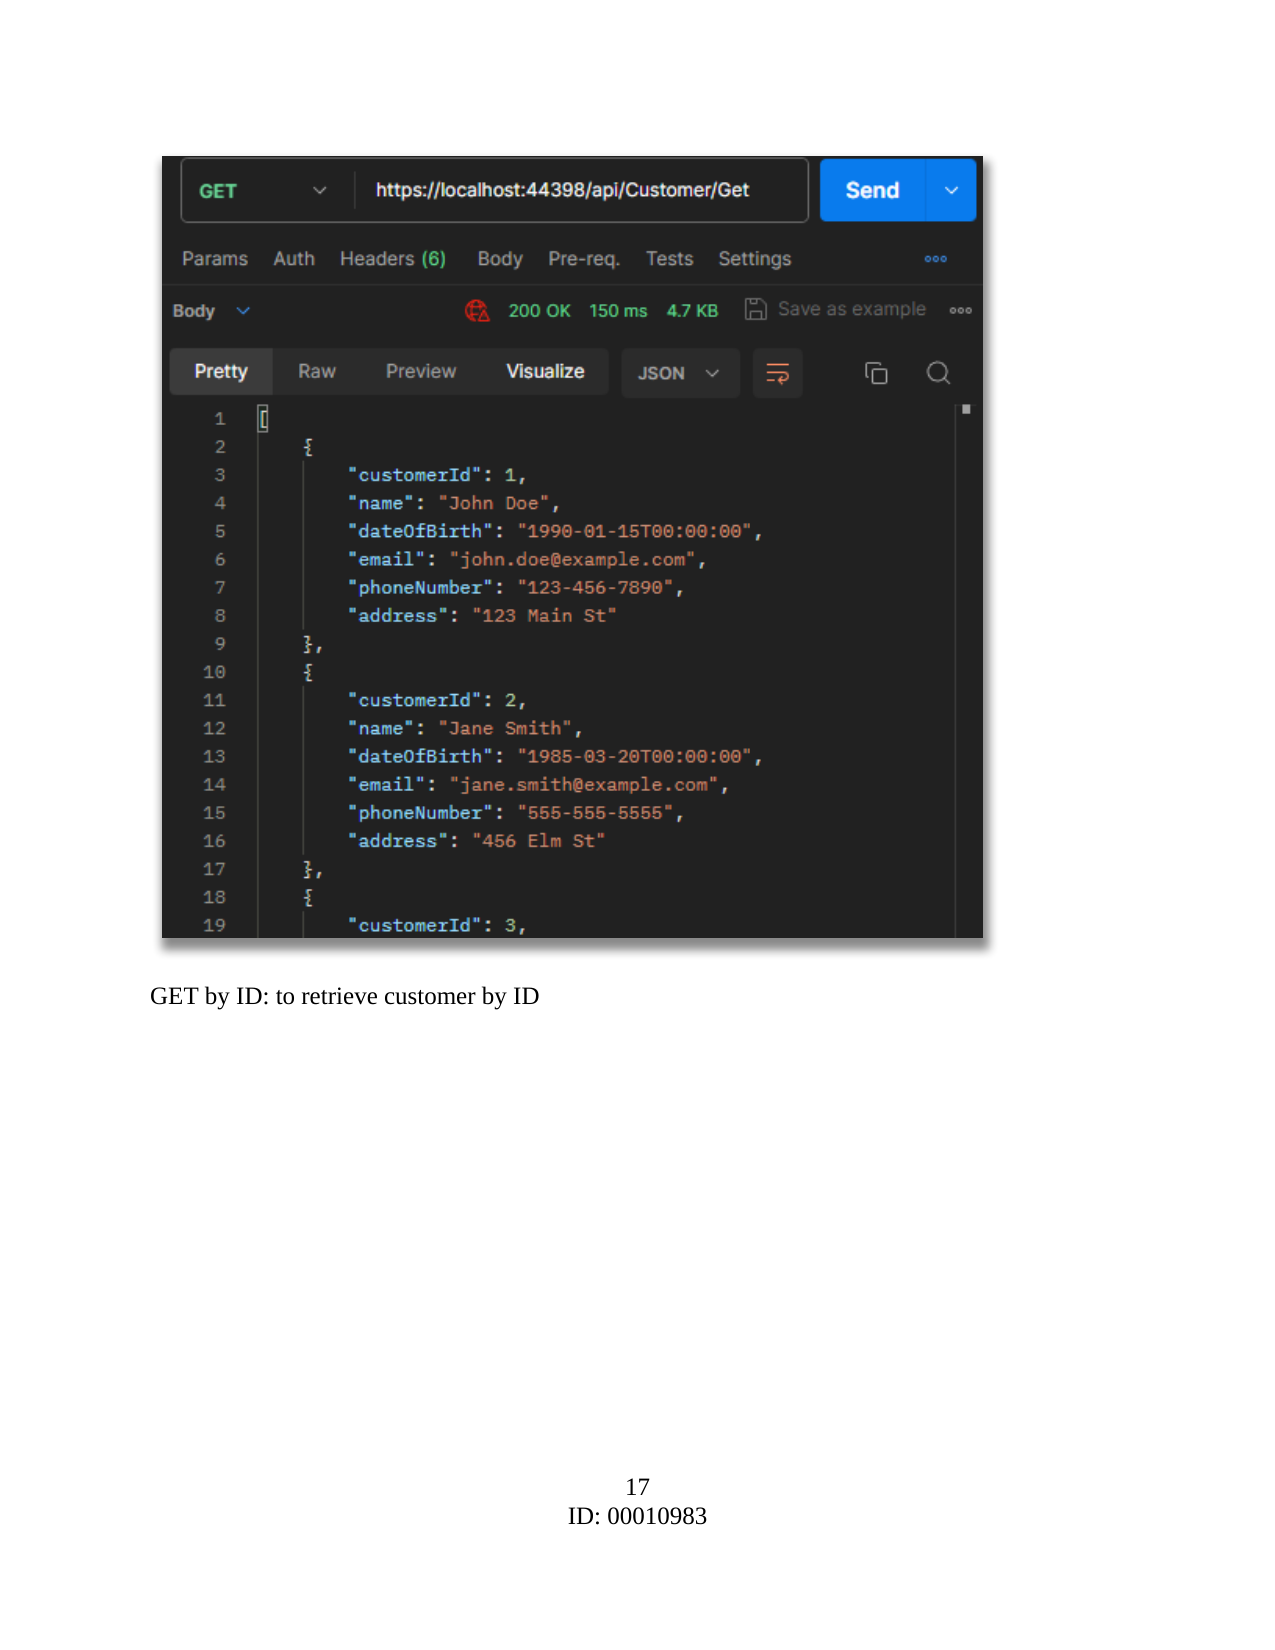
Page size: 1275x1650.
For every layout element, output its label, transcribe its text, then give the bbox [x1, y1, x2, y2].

picture [162, 156, 983, 938]
text GET by ID: to retrieve customer by ID [150, 981, 1125, 1010]
